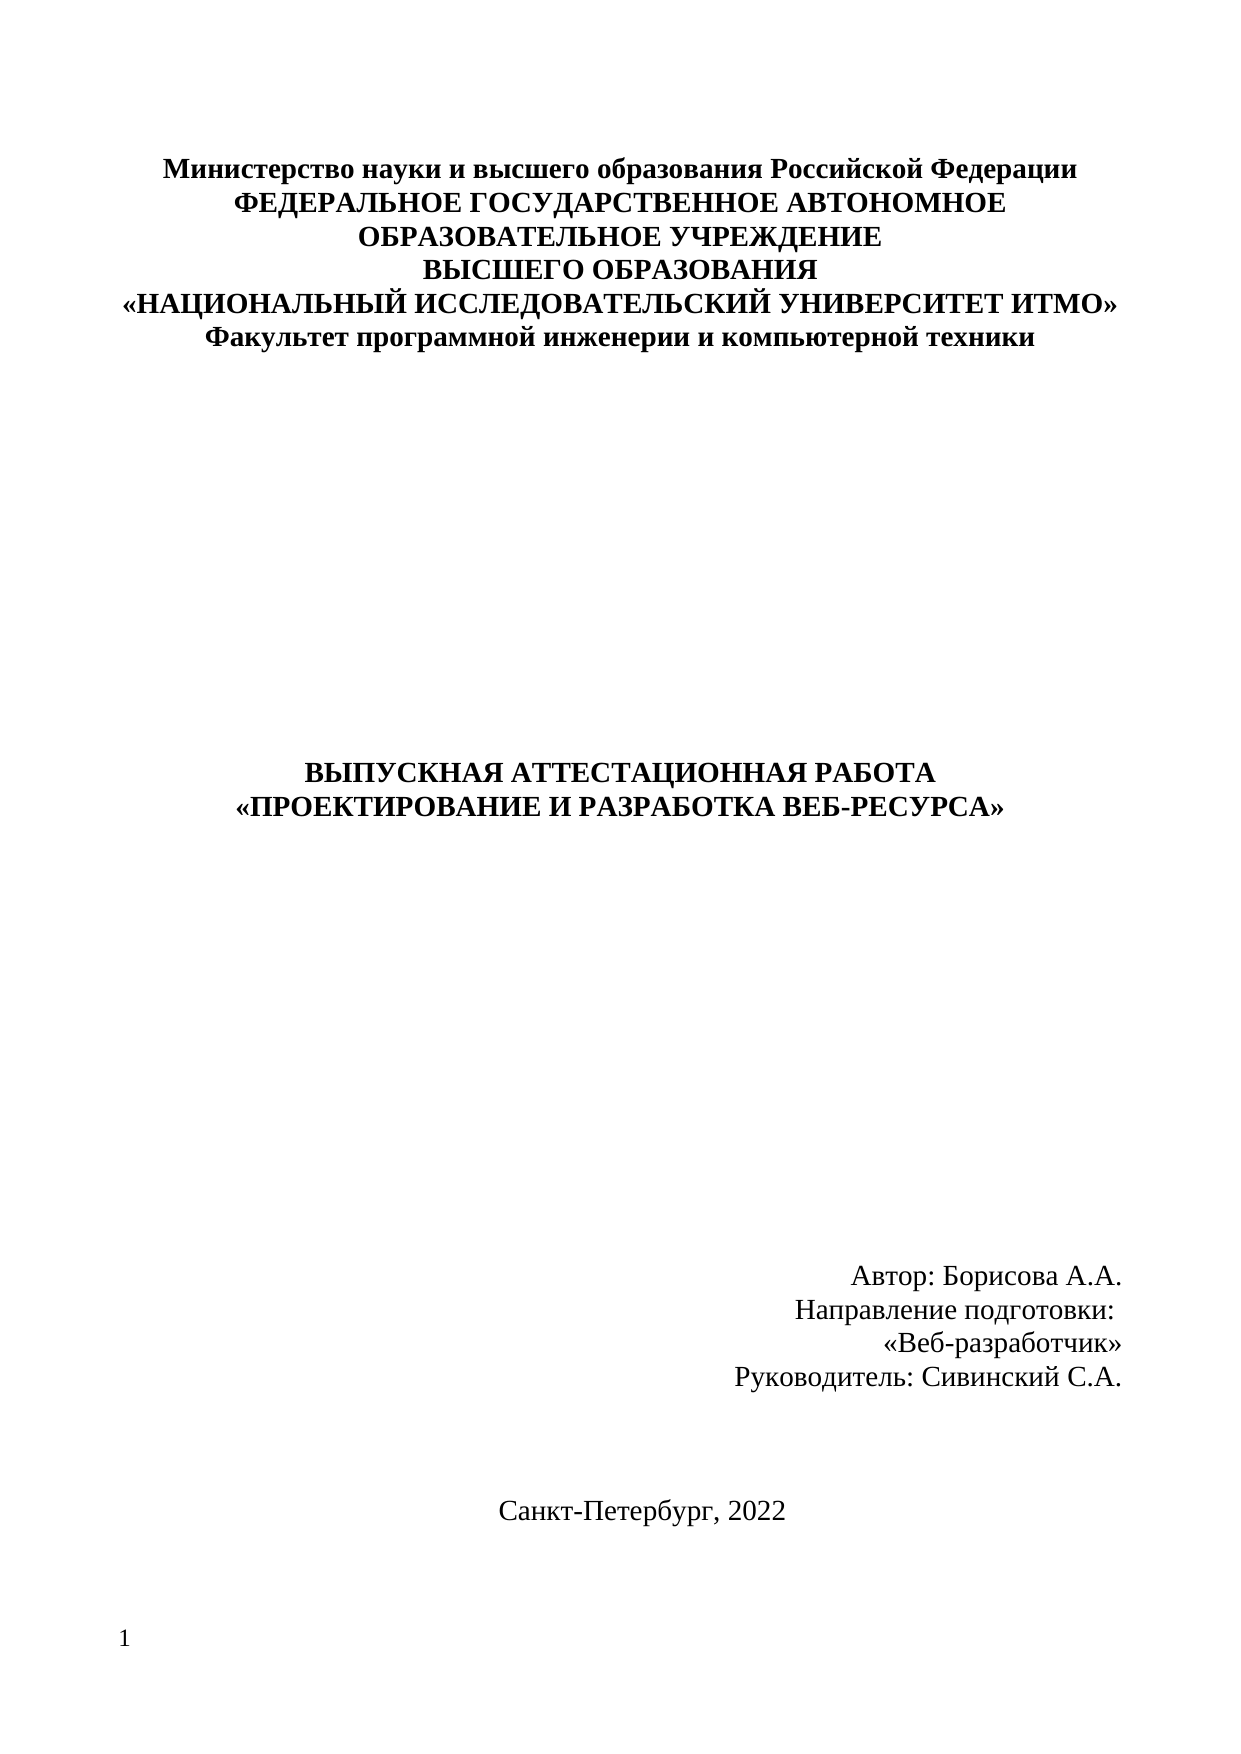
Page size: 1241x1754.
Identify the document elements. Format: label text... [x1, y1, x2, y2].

text Министерство науки и высшего образования Российской Федерации [118, 152, 1122, 185]
text «ПРОЕКТИРОВАНИЕ И РАЗРАБОТКА ВЕБ-РЕСУРСА» [118, 789, 1122, 822]
text Направление подготовки: «Веб-разработчик» Руководитель: Сивинский С.А. [118, 1292, 1122, 1393]
text ОБРАЗОВАТЕЛЬНОЕ УЧРЕЖДЕНИЕ [118, 219, 1122, 252]
text ВЫСШЕГО ОБРАЗОВАНИЯ [118, 252, 1122, 286]
text ВЫПУСКНАЯ АТТЕСТАЦИОННАЯ РАБОТА [118, 755, 1122, 789]
text Факультет программной инженерии и компьютерной техники [118, 319, 1122, 353]
text ФЕДЕРАЛЬНОЕ ГОСУДАРСТВЕННОЕ АВТОНОМНОЕ [118, 185, 1122, 219]
text «НАЦИОНАЛЬНЫЙ ИССЛЕДОВАТЕЛЬСКИЙ УНИВЕРСИТЕТ ИТМО» [118, 286, 1122, 319]
text Санкт-Петербург, 2022 [118, 1493, 1122, 1527]
text Автор: Борисова А.А. [118, 1258, 1122, 1292]
